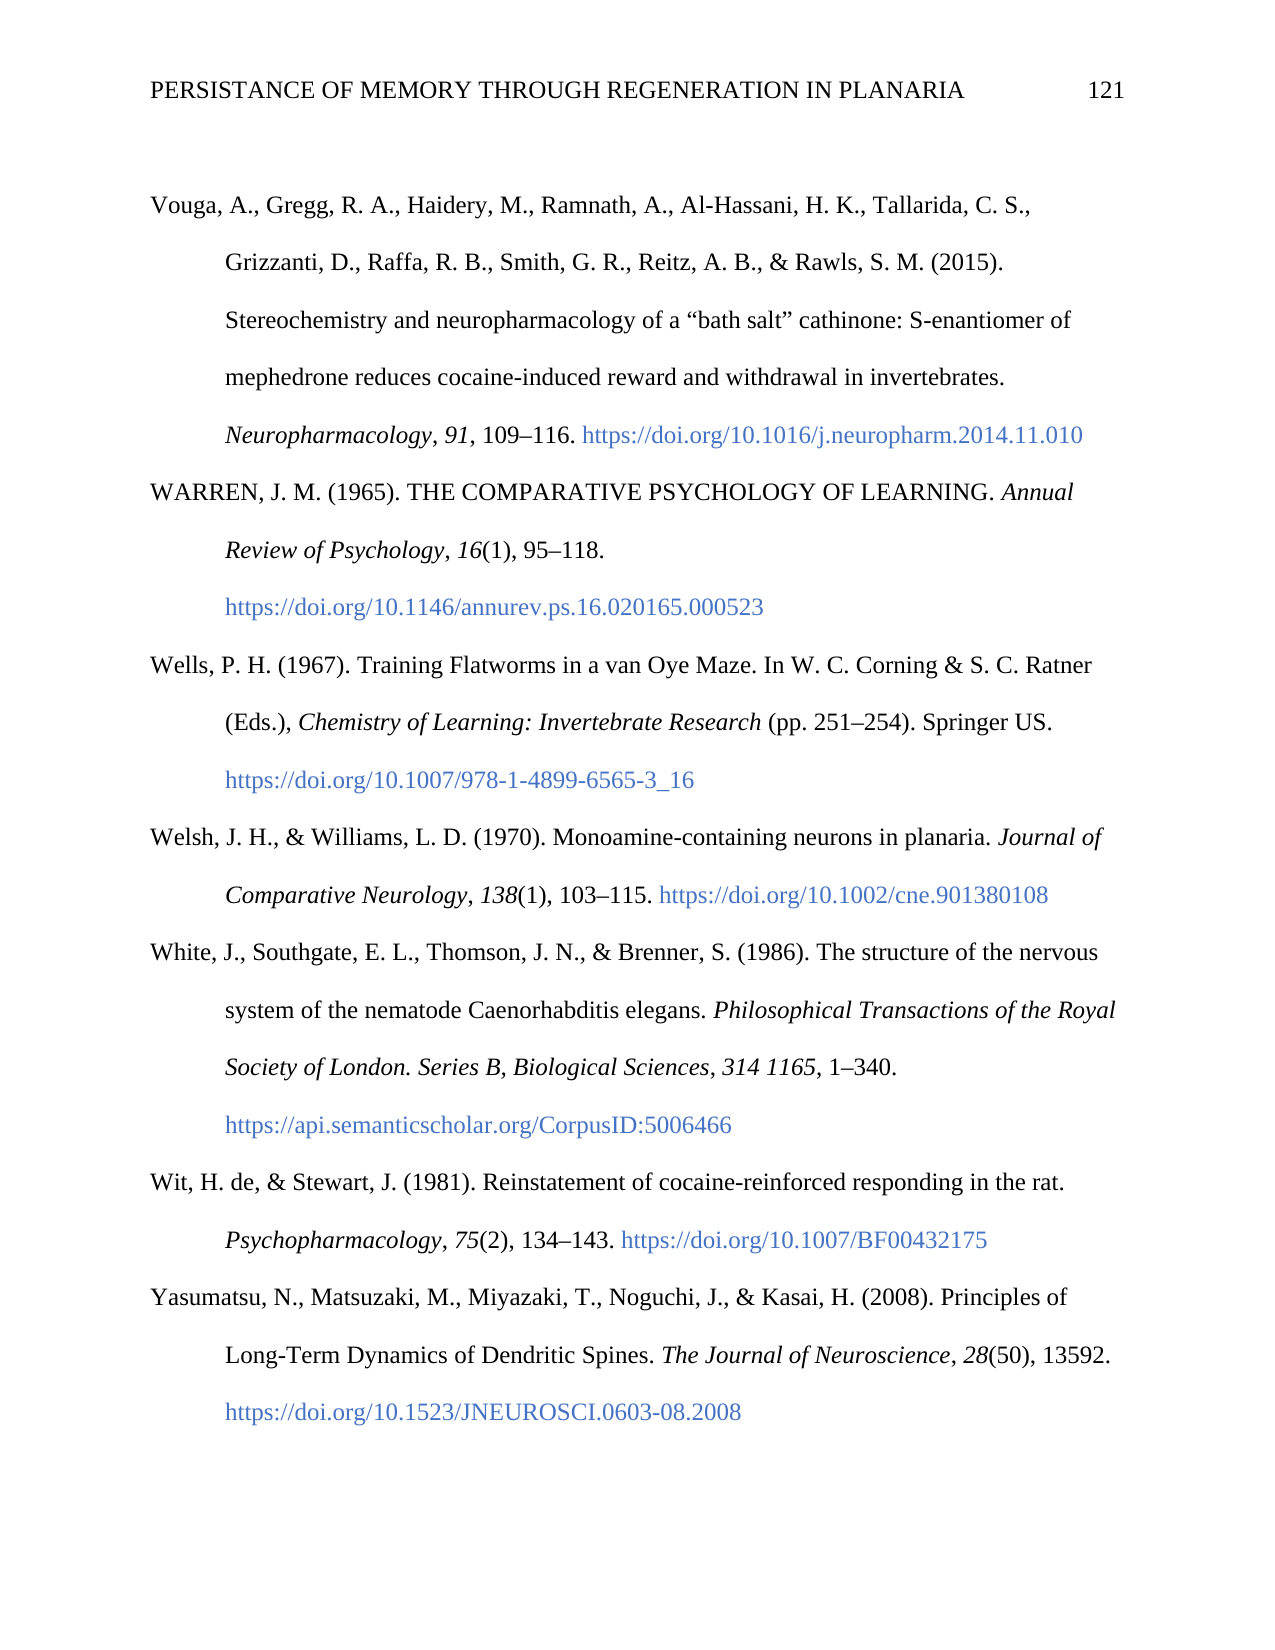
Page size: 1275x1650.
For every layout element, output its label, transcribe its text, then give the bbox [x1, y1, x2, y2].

text Vouga, A., Gregg, R. A., Haidery, M., Ramnath, A., Al-Hassani, H. K., Tallarida, C. S., Grizzanti, D., Raffa, R. B., Smith, G. R., Reitz, A. B., & Rawls, S. M. (2015). Stereochemistry and neuropharmacology of a “bath salt” cathinone: S-enantiomer of mephedrone reduces cocaine-induced reward and withdrawal in invertebrates. Neuropharmacology, 91, 109–116. https://doi.org/10.1016/j.neuropharm.2014.11.010 [150, 190, 1125, 449]
text White, J., Southgate, E. L., Thomson, J. N., & Brenner, S. (1986). The structure of the nervous system of the nematode Caenorhabditis elegans. Philosophical Transactions of the Royal Society of London. Series B, Biological Sciences, 314 1165, 1–340. https://api.semanticscholar.org/CorpusID:5006466 [150, 937, 1125, 1139]
text Wit, H. de, & Stewart, J. (1981). Reinstatement of cocaine-reinforced responding in the rat. Psychopharmacology, 75(2), 134–143. https://doi.org/10.1007/BF00432175 [150, 1167, 1125, 1254]
text WARREN, J. M. (1965). THE COMPARATIVE PSYCHOLOGY OF LEARNING. Annual Review of Psychology, 16(1), 95–118. https://doi.org/10.1146/annurev.ps.16.020165.000523 [150, 477, 1125, 621]
text Welsh, J. H., & Williams, L. D. (1970). Monoamine-containing neurons in planaria. Journal of Comparative Neurology, 138(1), 103–115. https://doi.org/10.1002/cne.901380108 [150, 822, 1125, 909]
text Yasumatsu, N., Matsuzaki, M., Miyazaki, T., Noguchi, J., & Kasai, H. (2008). Principles of Long-Term Dynamics of Dendritic Spines. The Journal of Neuroscience, 28(50), 13592. https://doi.org/10.1523/JNEUROSCI.0603-08.2008 [150, 1282, 1125, 1426]
text Wells, P. H. (1967). Training Flatworms in a van Oye Maze. In W. C. Corning & S. C. Ratner (Eds.), Chemistry of Learning: Invertebrate Research (pp. 251–254). Springer US. https://doi.org/10.1007/978-1-4899-6565-3_16 [150, 650, 1125, 794]
